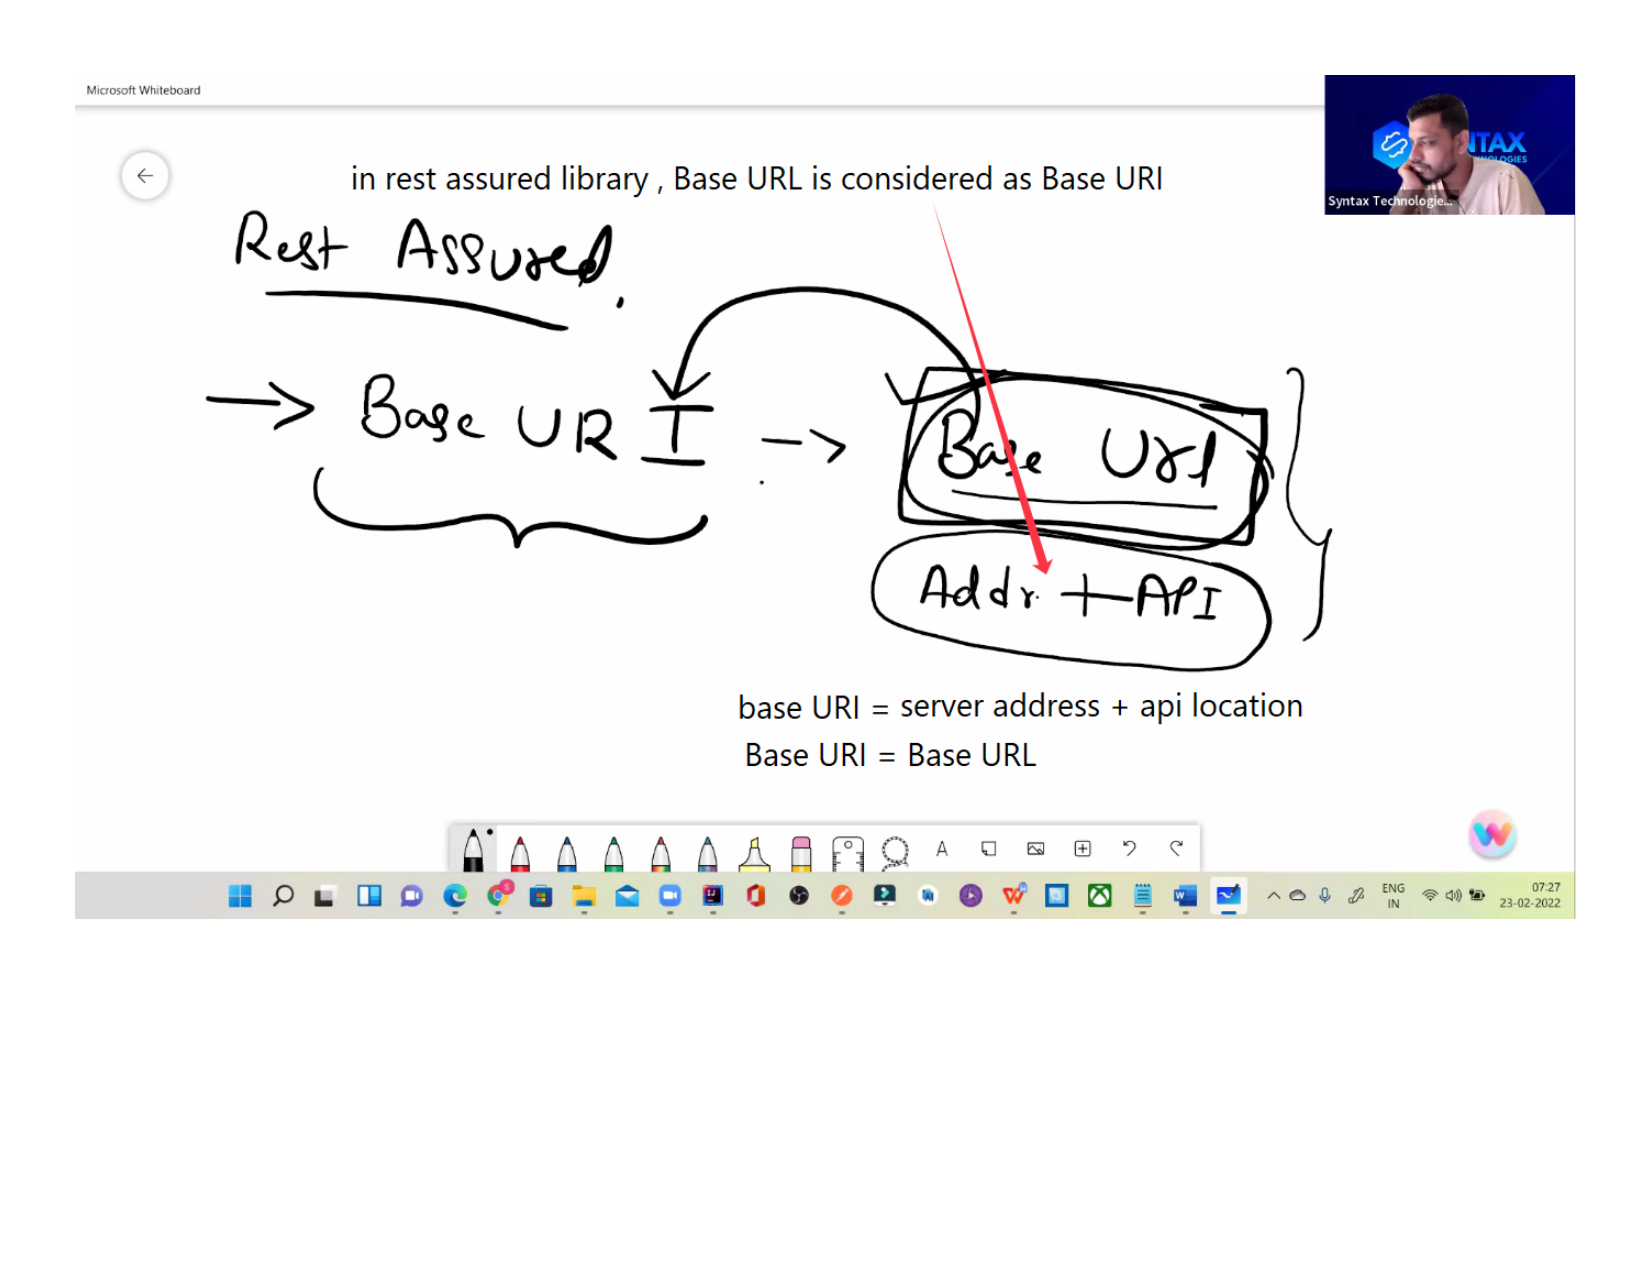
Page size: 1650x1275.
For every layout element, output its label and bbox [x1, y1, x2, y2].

picture [75, 75, 1575, 919]
